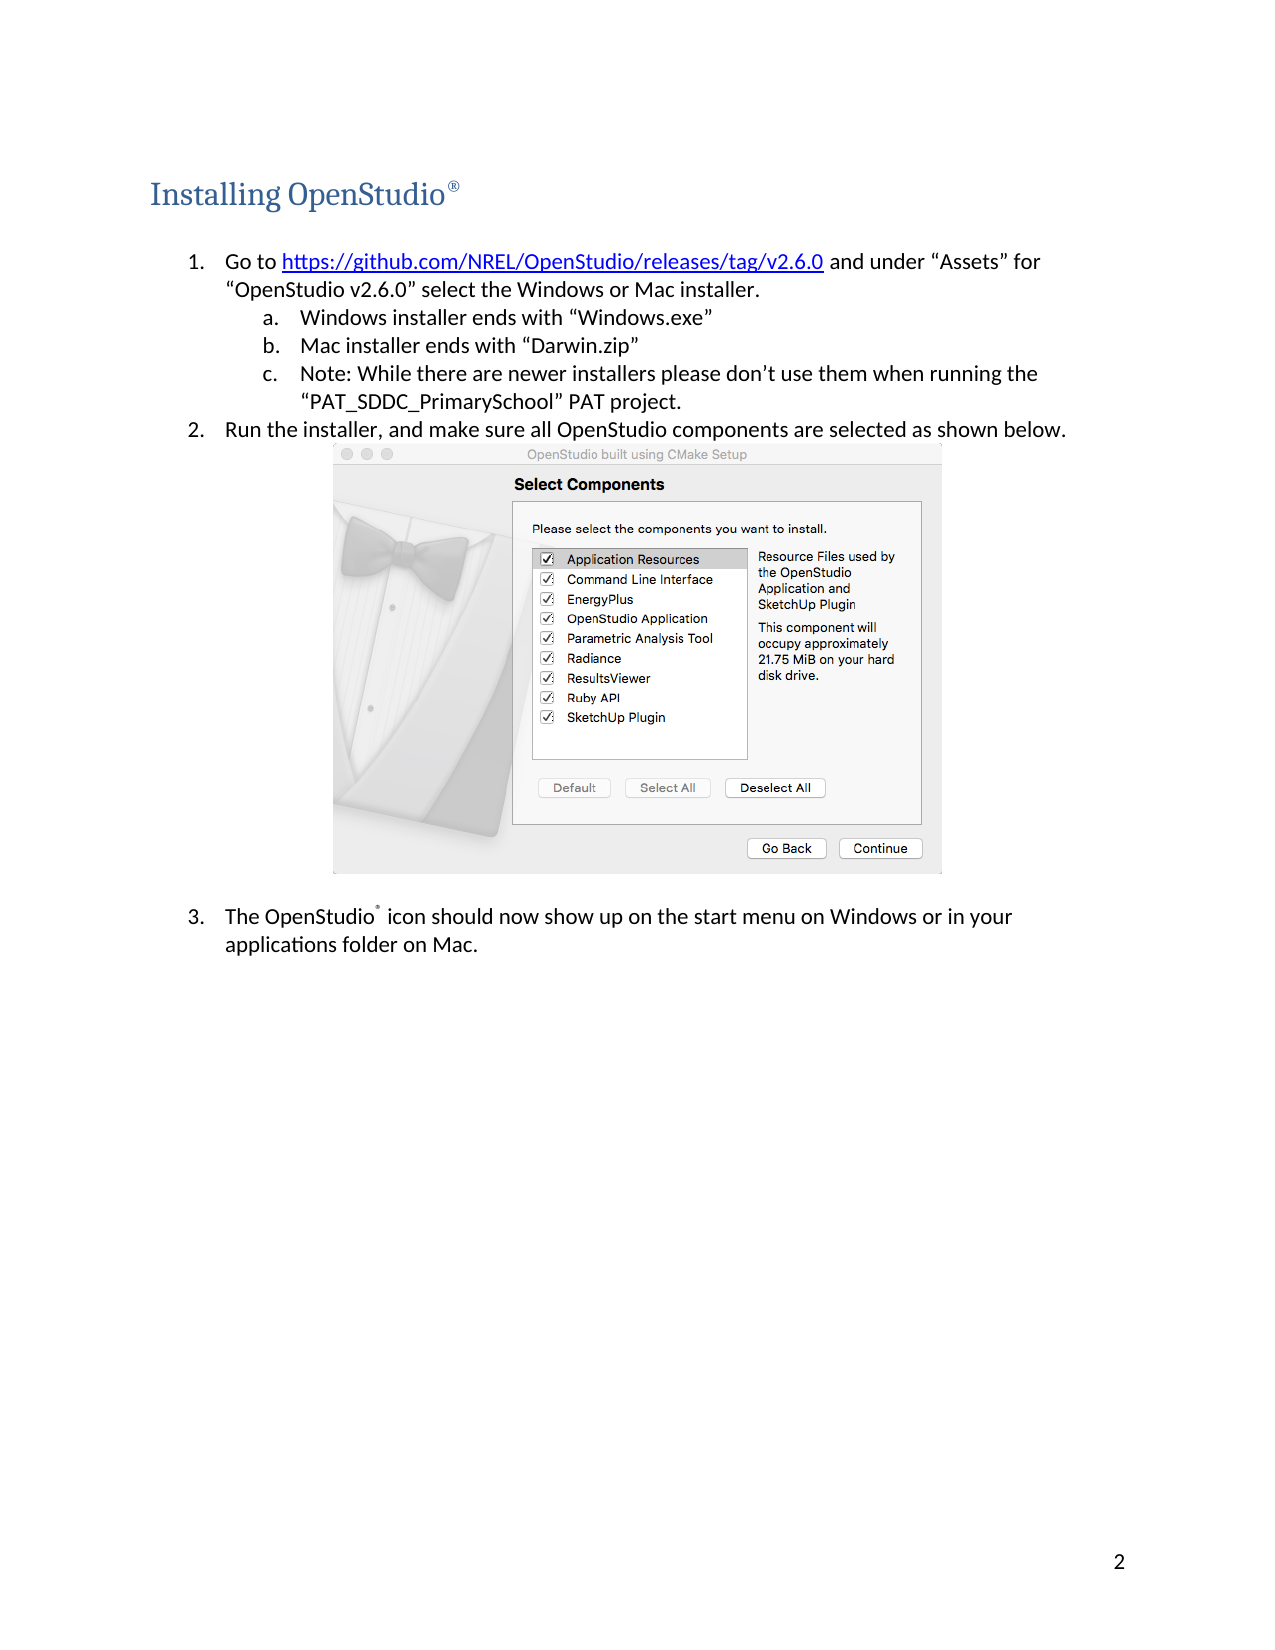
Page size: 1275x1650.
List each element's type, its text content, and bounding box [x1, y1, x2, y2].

list Note: While there are newer installers please don’t use them when running the “PAT_SDDC_PrimarySchool” PAT project. [262, 359, 1125, 415]
picture [333, 443, 942, 874]
list Windows installer ends with “Windows.exe” [262, 303, 1125, 331]
list The OpenStudio® icon should now show up on the start menu on Windows or in your applications folder on Mac. [187, 902, 1125, 958]
list Go to https://github.com/NREL/OpenStudio/releases/tag/v2.6.0 and under “Assets” for “OpenStudio v2.6.0” select the Windows or Mac installer. [187, 247, 1125, 303]
list Mac installer ends with “Darwin.zip” [262, 331, 1125, 359]
subtitle Installing OpenStudio® [150, 175, 1125, 213]
list Run the installer, and make sure all OpenStudio components are selected as shown below. [187, 415, 1125, 443]
